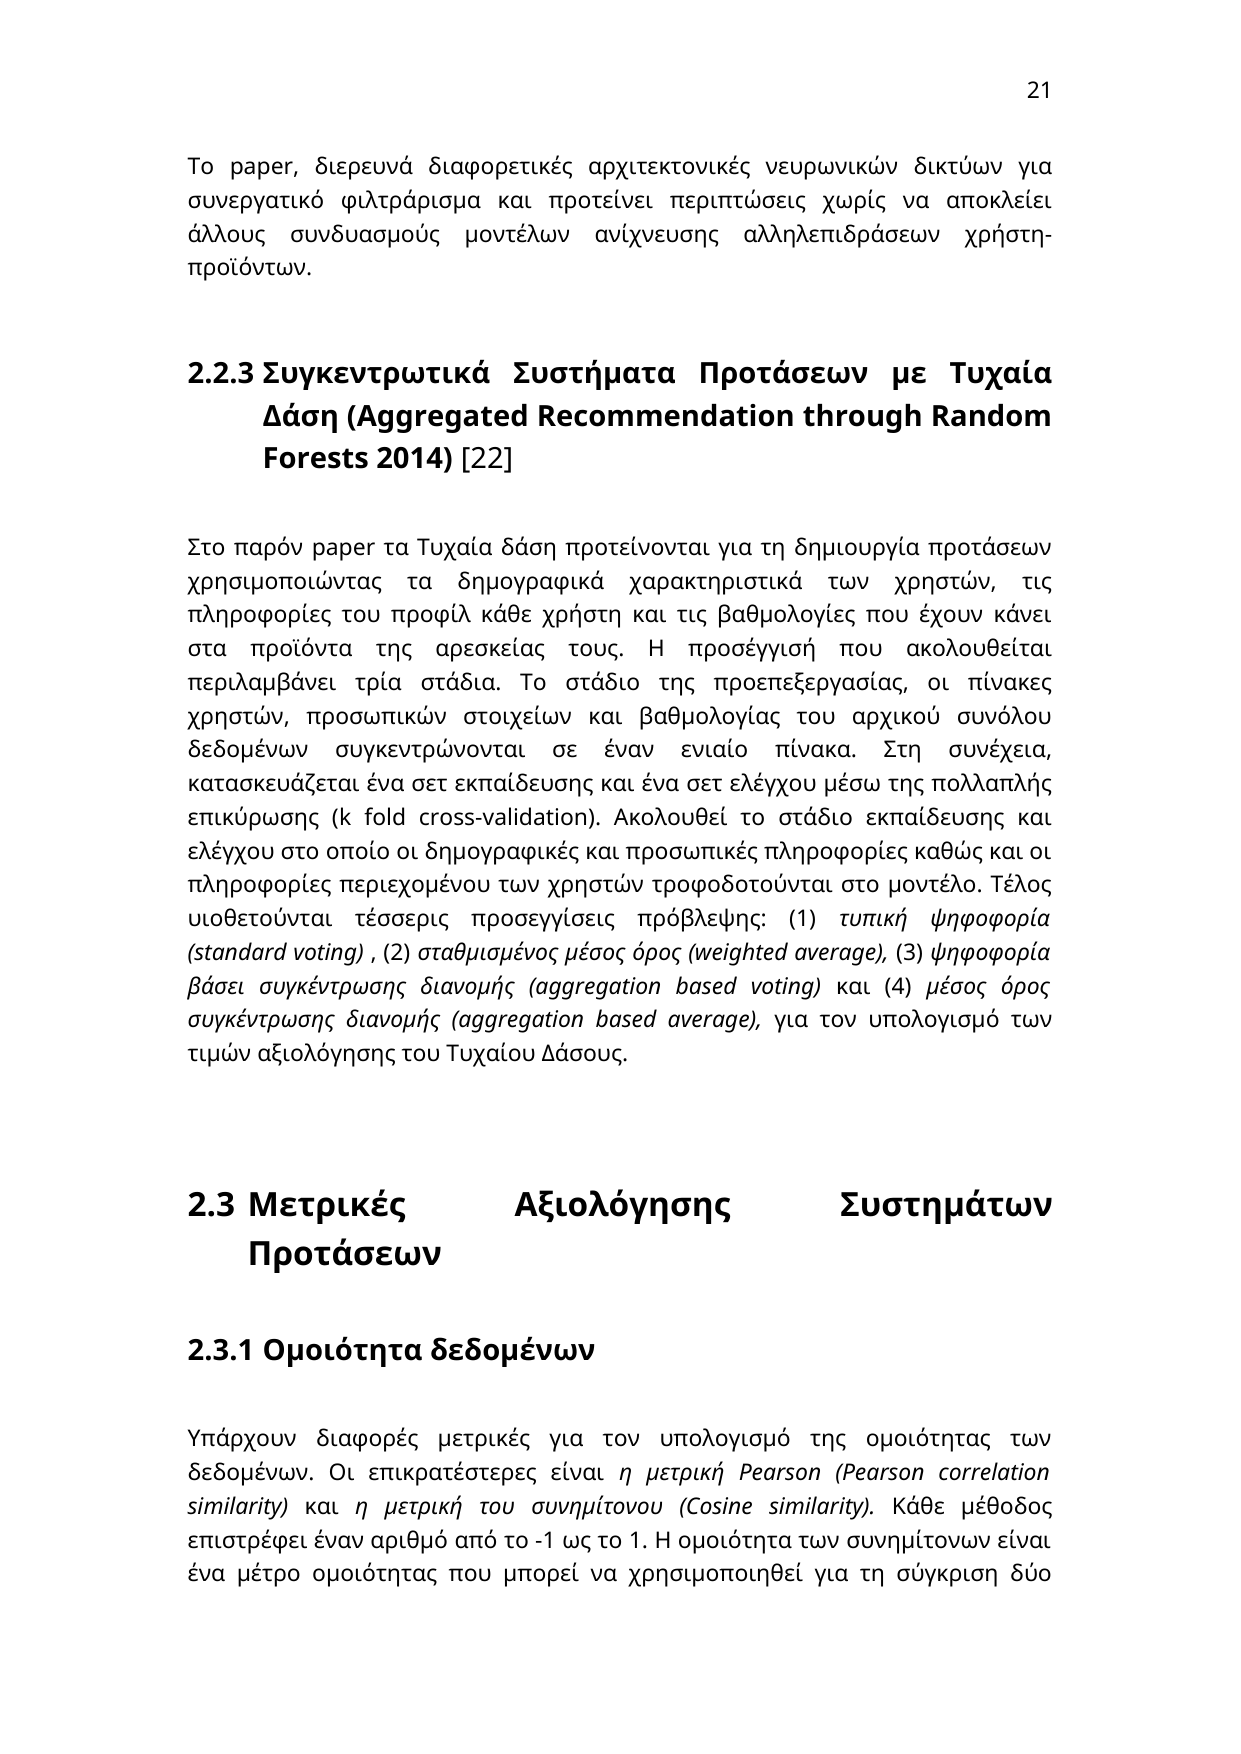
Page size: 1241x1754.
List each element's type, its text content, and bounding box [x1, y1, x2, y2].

subtitle Συγκεντρωτικά Συστήματα Προτάσεων με Τυχαία Δάση (Aggregated Recommendation through Random Forests 2014) [187, 352, 1053, 477]
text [187, 1422, 1053, 1589]
subtitle Μετρικές Αξιολόγησης Συστημάτων Προτάσεων [187, 1181, 1053, 1275]
text Το paper, διερευνά διαφορετικές αρχιτεκτονικές νευρωνικών δικτύων για συνεργατικό φιλτράρισμα και προτείνει περιπτώσεις χωρίς να αποκλείει άλλους συνδυασμούς μοντέλων ανίχνευσης αλληλεπιδράσεων χρήστη-προϊόντων. [187, 150, 1053, 282]
text Στο παρόν paper τα Τυχαία δάση προτείνονται για τη δημιουργία προτάσεων χρησιμοποιώντας τα δημογραφικά χαρακτηριστικά των χρηστών, τις πληροφορίες του προφίλ κάθε χρήστη και τις βαθμολογίες που έχουν κάνει στα προϊόντα της αρεσκείας τους. Η προσέγγισή που ακολουθείται περιλαμβάνει τρία στάδια. Το στάδιο της προεπεξεργασίας, οι πίνακες χρηστών, προσωπικών στοιχείων και βαθμολογίας του αρχικού συνόλου δεδομένων συγκεντρώνονται σε έναν ενιαίο πίνακα. Στη συνέχεια, κατασκευάζεται ένα σετ εκπαίδευσης και ένα σετ ελέγχου μέσω της πολλαπλής επικύρωσης (k fold cross-validation). Ακολουθεί το στάδιο εκπαίδευσης και ελέγχου στo οποίo οι δημογραφικές και προσωπικές πληροφορίες καθώς και οι πληροφορίες περιεχομένου των χρηστών τροφοδοτούνται στο μοντέλο. Τέλος υιοθετούνται τέσσερις προσεγγίσεις πρόβλεψης: (1) τυπική ψηφοφορία (standard voting) , (2) σταθμισμένος μέσος όρος (weighted average), (3) ψηφοφορία βάσει συγκέντρωσης διανομής (aggregation based voting) και (4) μέσος όρος συγκέντρωσης διανομής (aggregation based average), για τον υπολογισμό των τιμών αξιολόγησης του Τυχαίου Δάσους. [187, 531, 1053, 1068]
subtitle Ομοιότητα δεδομένων [187, 1329, 1053, 1369]
